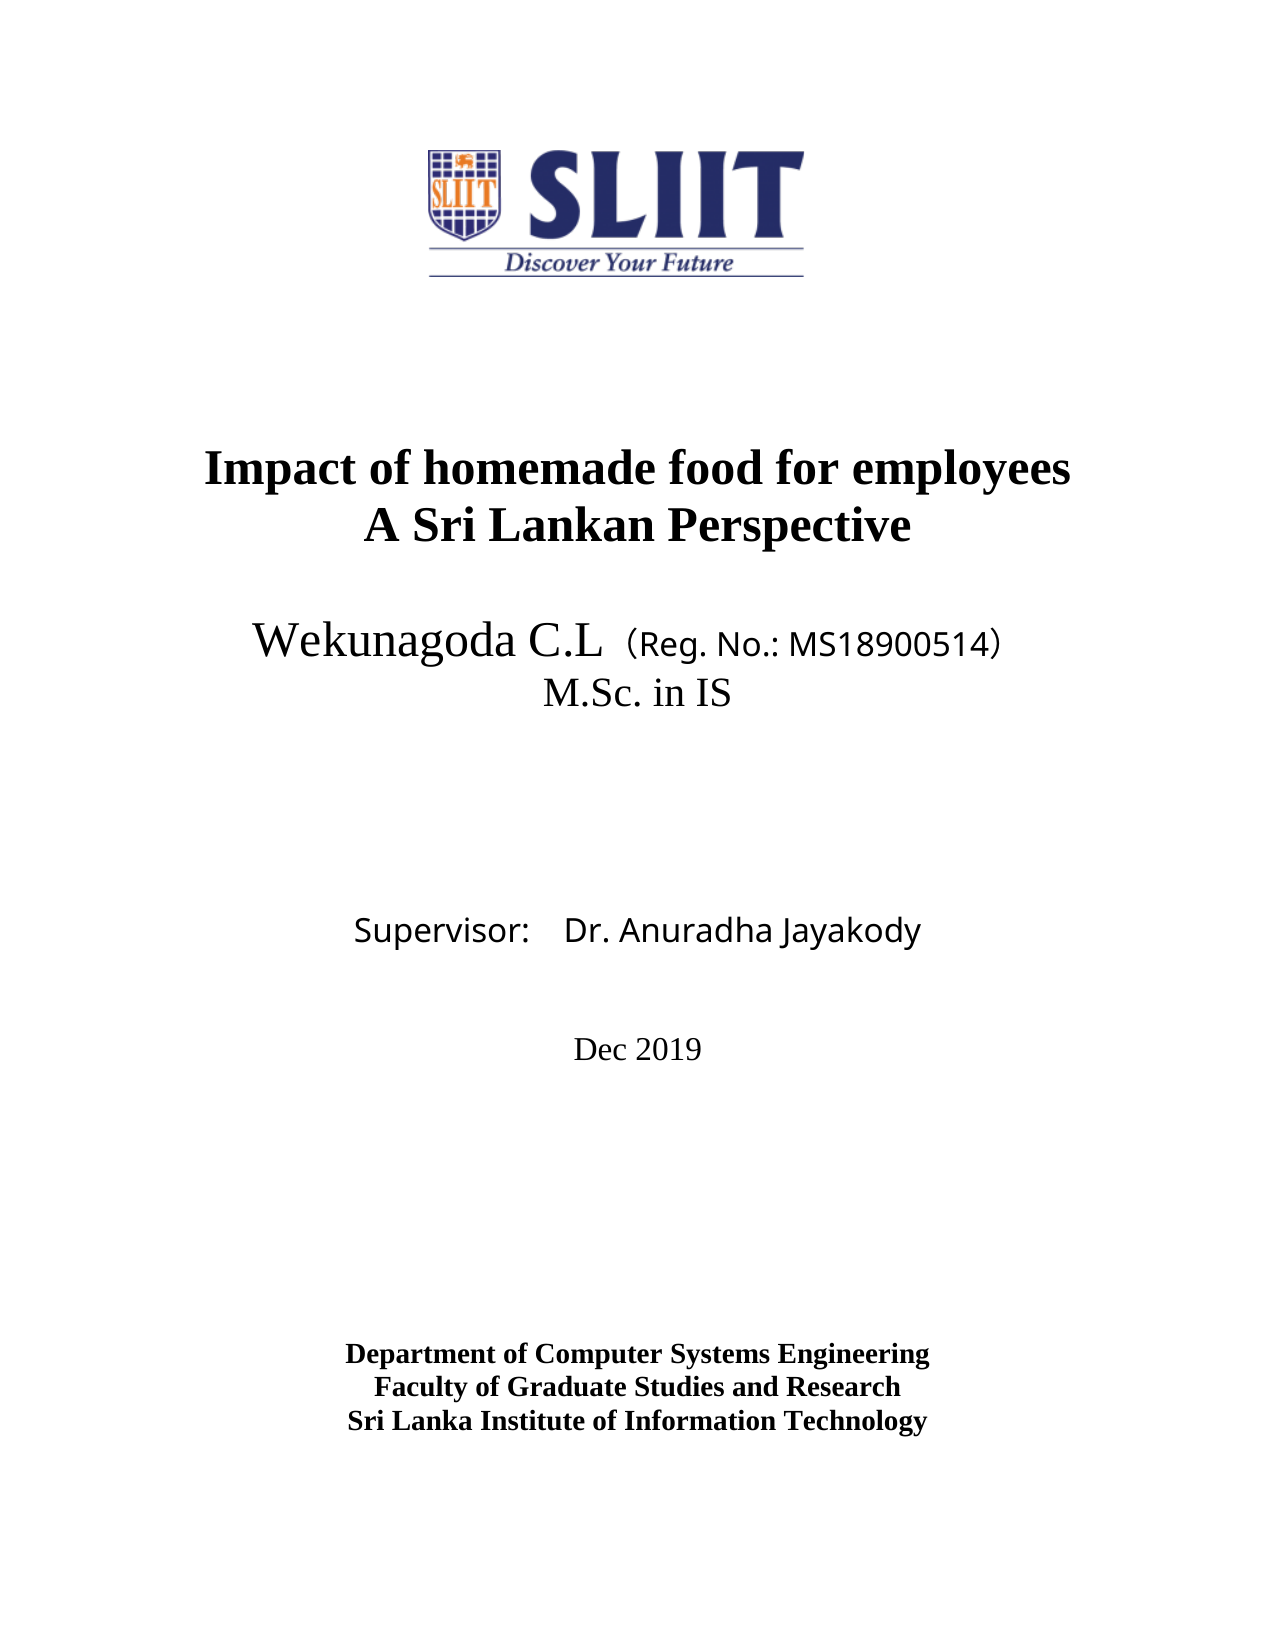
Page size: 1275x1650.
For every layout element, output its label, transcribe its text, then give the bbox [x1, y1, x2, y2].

text Impact of homemade food for employees [150, 437, 1125, 495]
text M.Sc. in IS [150, 667, 1125, 715]
text A Sri Lankan Perspective [150, 495, 1125, 552]
picture [428, 150, 805, 277]
text Wekunagoda C.L（Reg. No.: MS18900514） [150, 610, 1125, 667]
text Dec 2019 [150, 1029, 1125, 1067]
text Sri Lanka Institute of Information Technology [150, 1403, 1125, 1436]
text Department of Computer Systems Engineering [150, 1336, 1125, 1369]
text Faculty of Graduate Studies and Research [150, 1369, 1125, 1403]
text Supervisor: Dr. Anuradha Jayakody [150, 907, 1125, 952]
